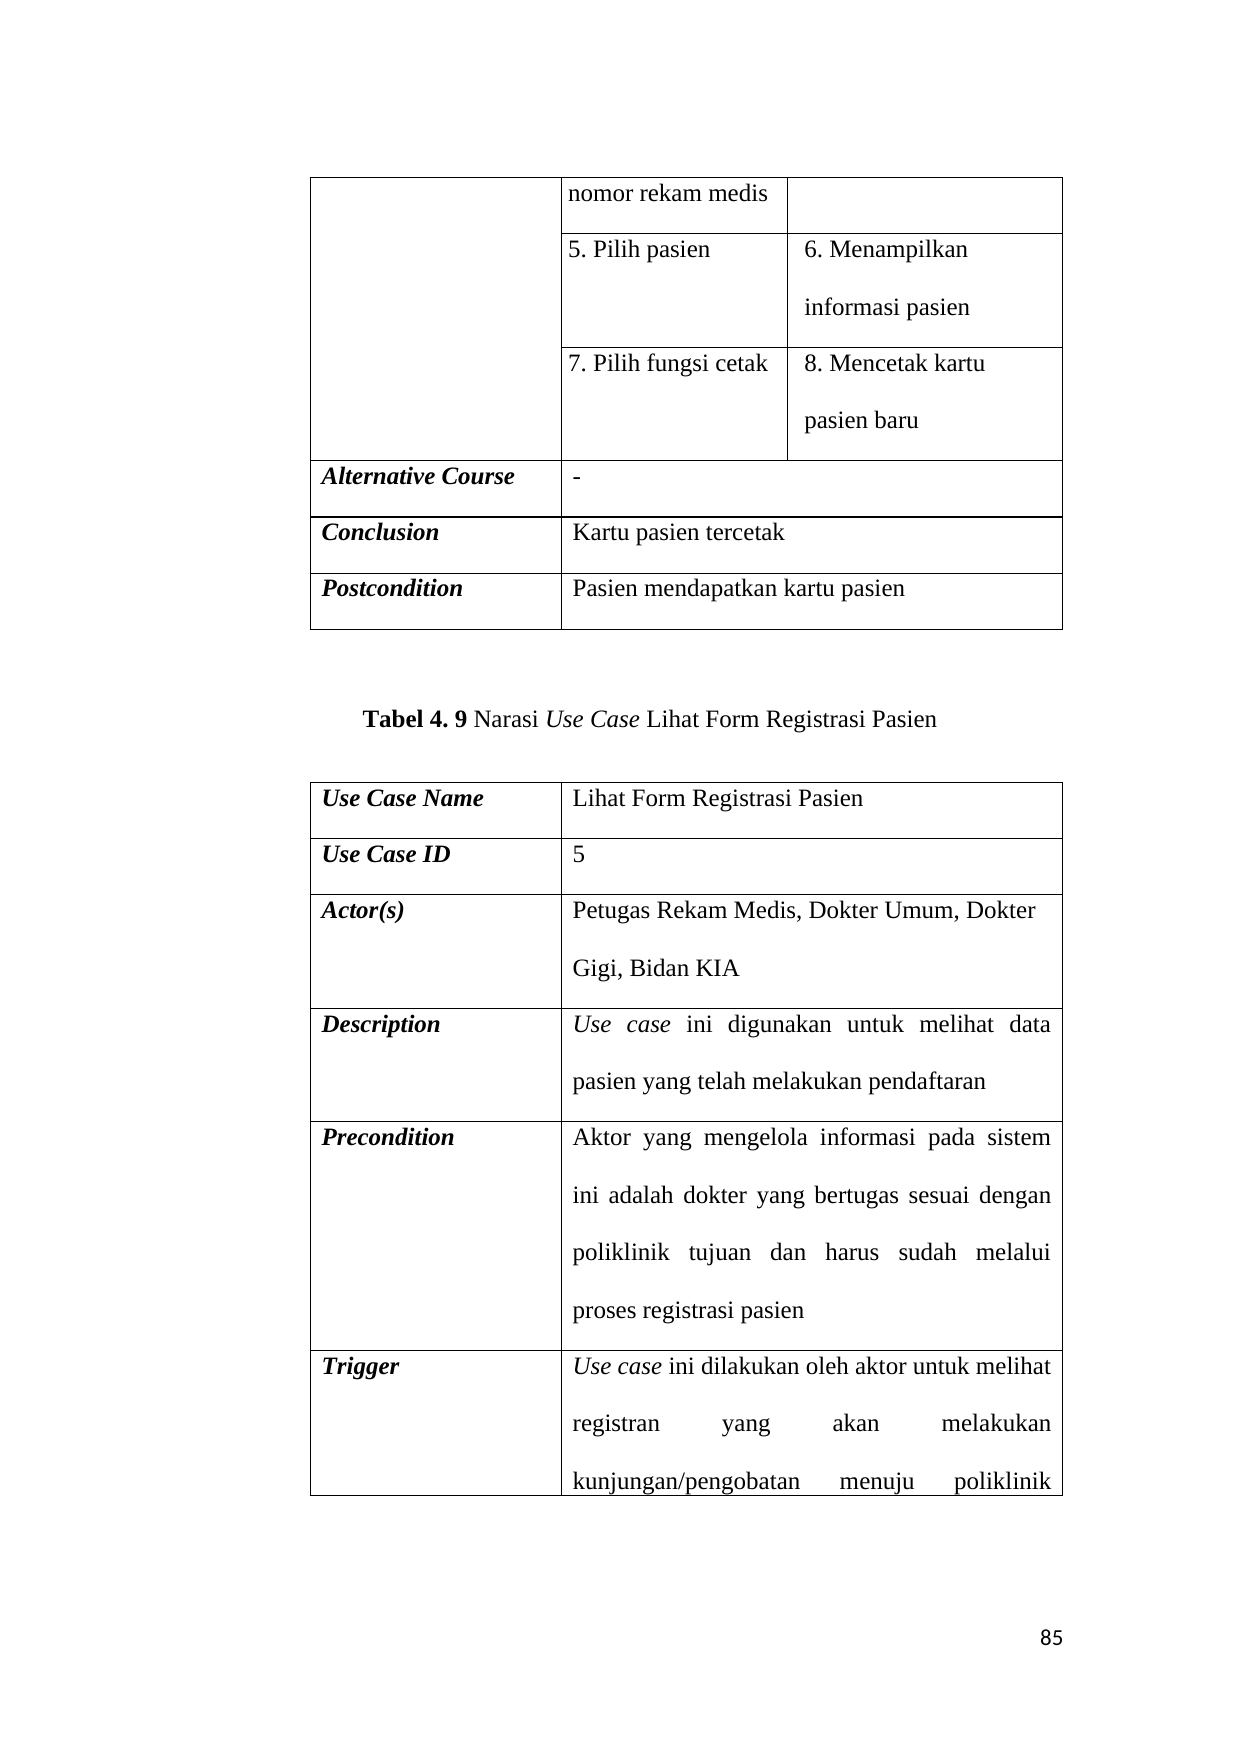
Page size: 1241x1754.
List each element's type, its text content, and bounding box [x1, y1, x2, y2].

table_cell Actor(s) [311, 895, 561, 1008]
table_cell 5 [562, 839, 1062, 894]
table_cell Trigger [311, 1351, 561, 1494]
text Tabel 4. 9 Narasi Use Case Lihat Form Registrasi Pasien [236, 704, 1063, 732]
table_cell 7. Pilih fungsi cetak [562, 348, 787, 460]
table_header Use Case Name [311, 783, 561, 838]
table_cell Alternative Course [311, 461, 561, 516]
table_cell 6. Menampilkan informasi pasien [788, 234, 1062, 347]
table_cell 8. Mencetak kartu pasien baru [788, 348, 1062, 460]
table_cell Use Case ID [311, 839, 561, 894]
table_cell Use case ini digunakan untuk melihat data pasien yang telah melakukan pendaftaran [562, 1009, 1062, 1121]
table_header Lihat Form Registrasi Pasien [562, 783, 1062, 838]
table_cell Aktor yang mengelola informasi pada sistem ini adalah dokter yang bertugas sesuai dengan poliklinik tujuan dan harus sudah melalui proses registrasi pasien [562, 1122, 1062, 1350]
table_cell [562, 178, 787, 233]
table_cell - [562, 461, 1062, 516]
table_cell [788, 178, 1062, 233]
table_cell Conclusion [311, 518, 561, 572]
table_cell Pasien mendapatkan kartu pasien [562, 574, 1062, 628]
table_cell Kartu pasien tercetak [562, 518, 1062, 572]
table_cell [562, 1351, 1062, 1494]
table_cell Petugas Rekam Medis, Dokter Umum, Dokter Gigi, Bidan KIA [562, 895, 1062, 1008]
table_cell Description [311, 1009, 561, 1121]
table_cell 5. Pilih pasien [562, 234, 787, 347]
table_cell Postcondition [311, 574, 561, 628]
table_cell Precondition [311, 1122, 561, 1350]
